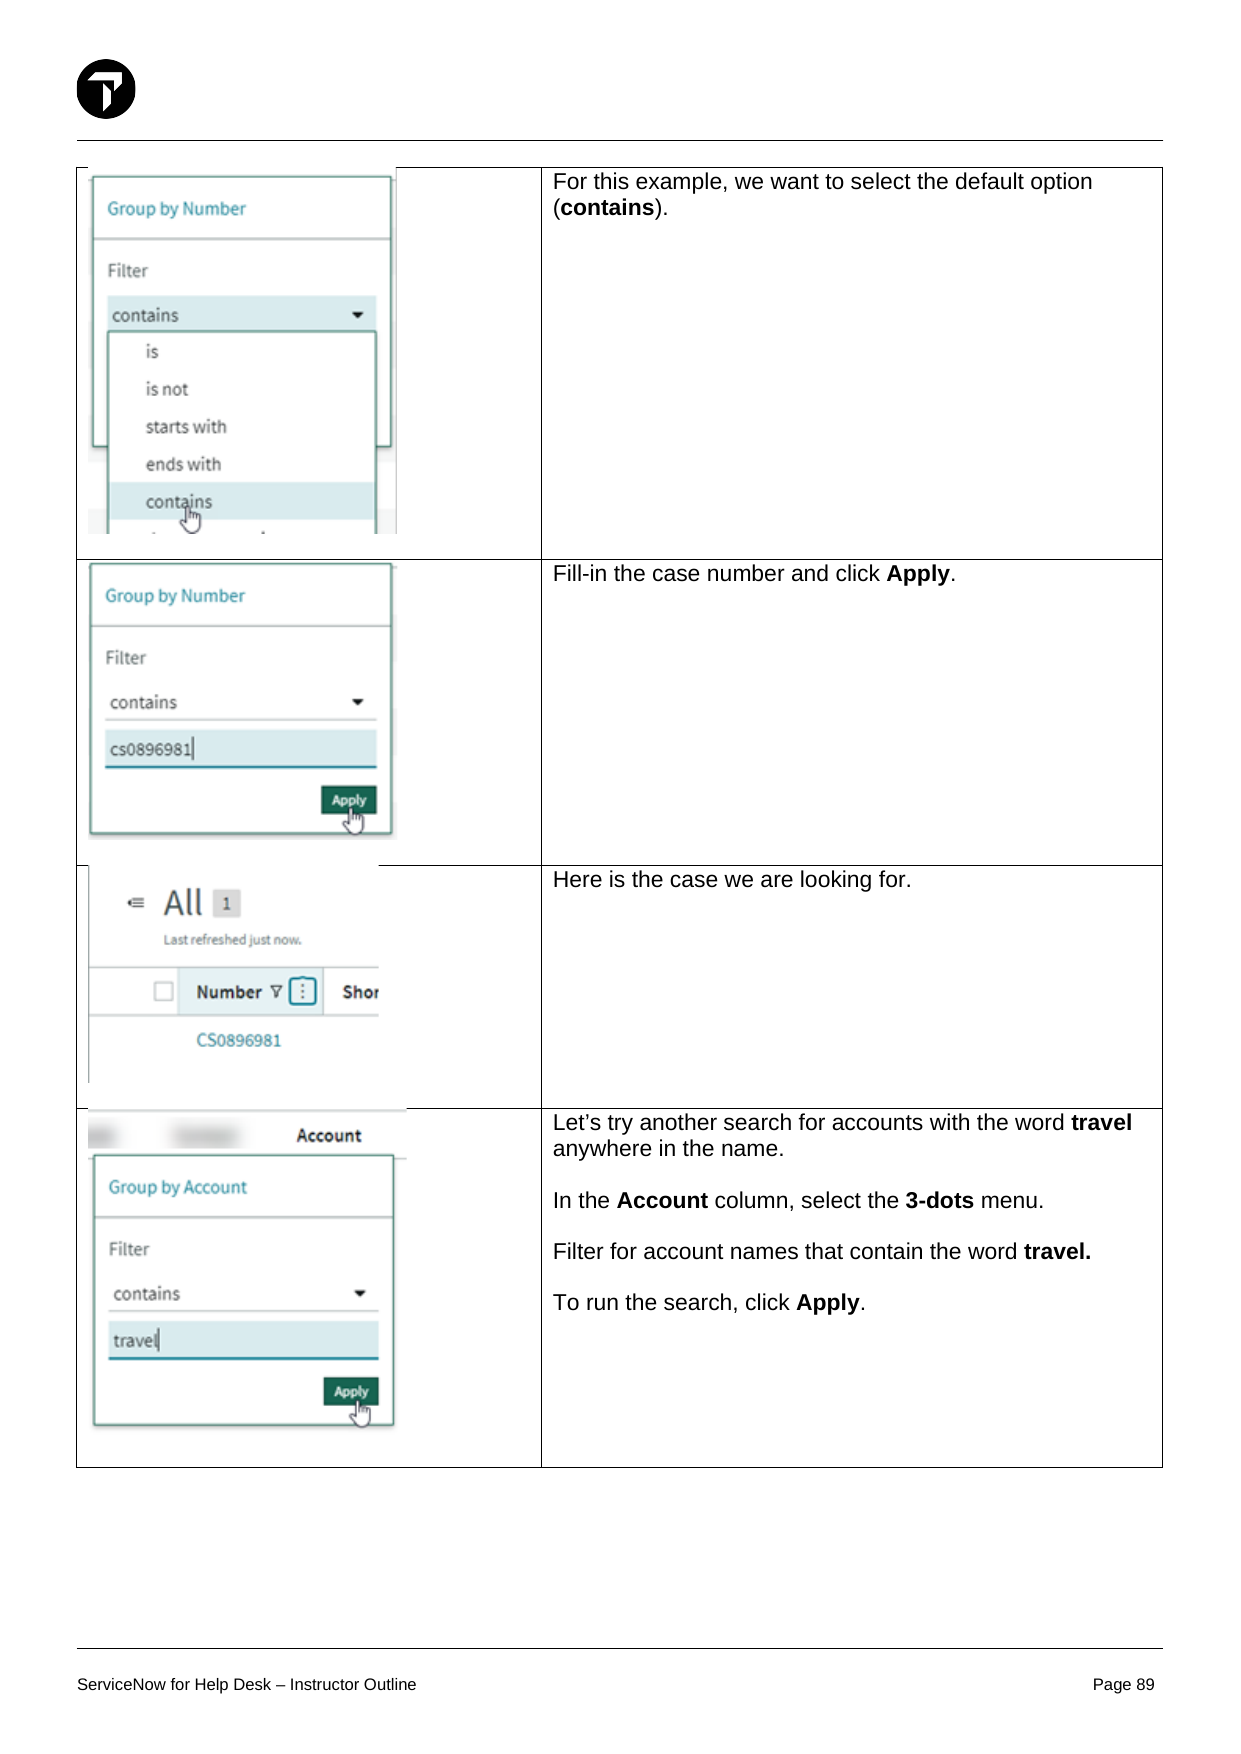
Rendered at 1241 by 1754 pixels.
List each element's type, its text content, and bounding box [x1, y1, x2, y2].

table_cell Here is the case we are looking for. [542, 866, 1162, 1108]
picture [88, 167, 398, 534]
picture [76, 59, 136, 119]
picture [88, 560, 398, 840]
table_cell [77, 1109, 541, 1467]
table_cell [77, 168, 541, 559]
table_cell Fill-in the case number and click Apply. [542, 560, 1162, 865]
picture [88, 1108, 407, 1442]
table_cell Let’s try another search for accounts with the word travel anywhere in the name. In the Account column, select the 3-dots menu. Filter for account names that contain the word travel. To run the search, click Apply. [542, 1109, 1162, 1467]
table_cell For this example, we want to select the default option (contains). [542, 168, 1162, 559]
table_cell [77, 560, 541, 865]
picture [88, 865, 379, 1083]
table_cell [77, 866, 541, 1108]
